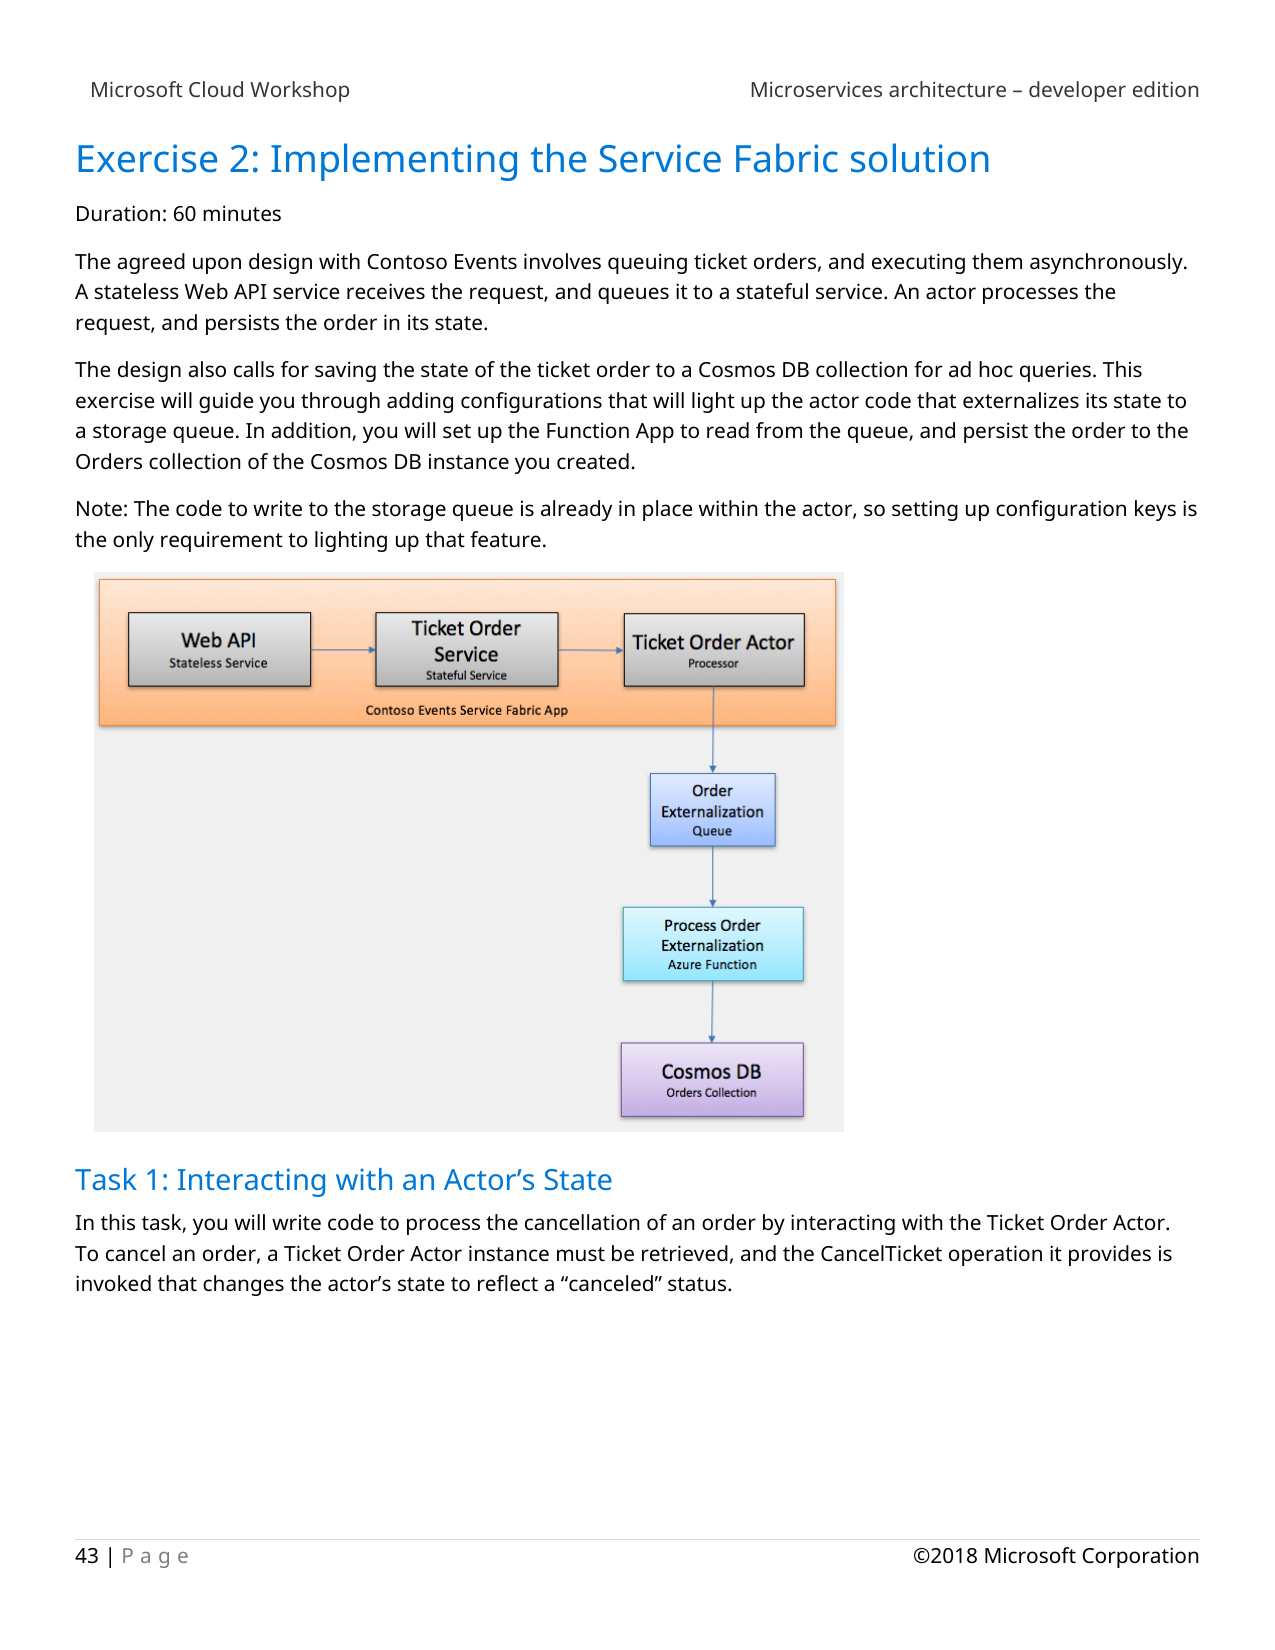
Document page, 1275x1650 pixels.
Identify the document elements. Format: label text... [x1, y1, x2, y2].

text The agreed upon design with Contoso Events involves queuing ticket orders, and executing them asynchronously. A stateless Web API service receives the request, and queues it to a stateful service. An actor processes the request, and persists the order in its state. [75, 247, 1200, 336]
text Note: The code to write to the storage queue is already in place within the actor, so setting up configuration keys is the only requirement to lighting up that feature. [75, 494, 1200, 553]
text Duration: 60 minutes [75, 199, 1200, 228]
subtitle Exercise 2: Implementing the Service Fabric solution [75, 132, 1200, 183]
subtitle Task 1: Interacting with an Actor’s State [75, 1159, 1200, 1199]
text In this task, you will write code to process the cancellation of an order by interacting with the Ticket Order Actor. To cancel an order, a Ticket Order Actor instance must be retrieved, and the CancelTicket operation it provides is invoked that changes the actor’s state to reflect a “canceled” status. [75, 1208, 1200, 1298]
text The design also calls for saving the state of the ticket order to a Cosmos DB collection for ad hoc queries. This exercise will guide you through adding configurations that will light up the actor code that externalizes its state to a storage queue. In addition, you will set up the Function App to read from the queue, and persist the order to the Orders collection of the Cosmos DB instance you created. [75, 355, 1200, 476]
